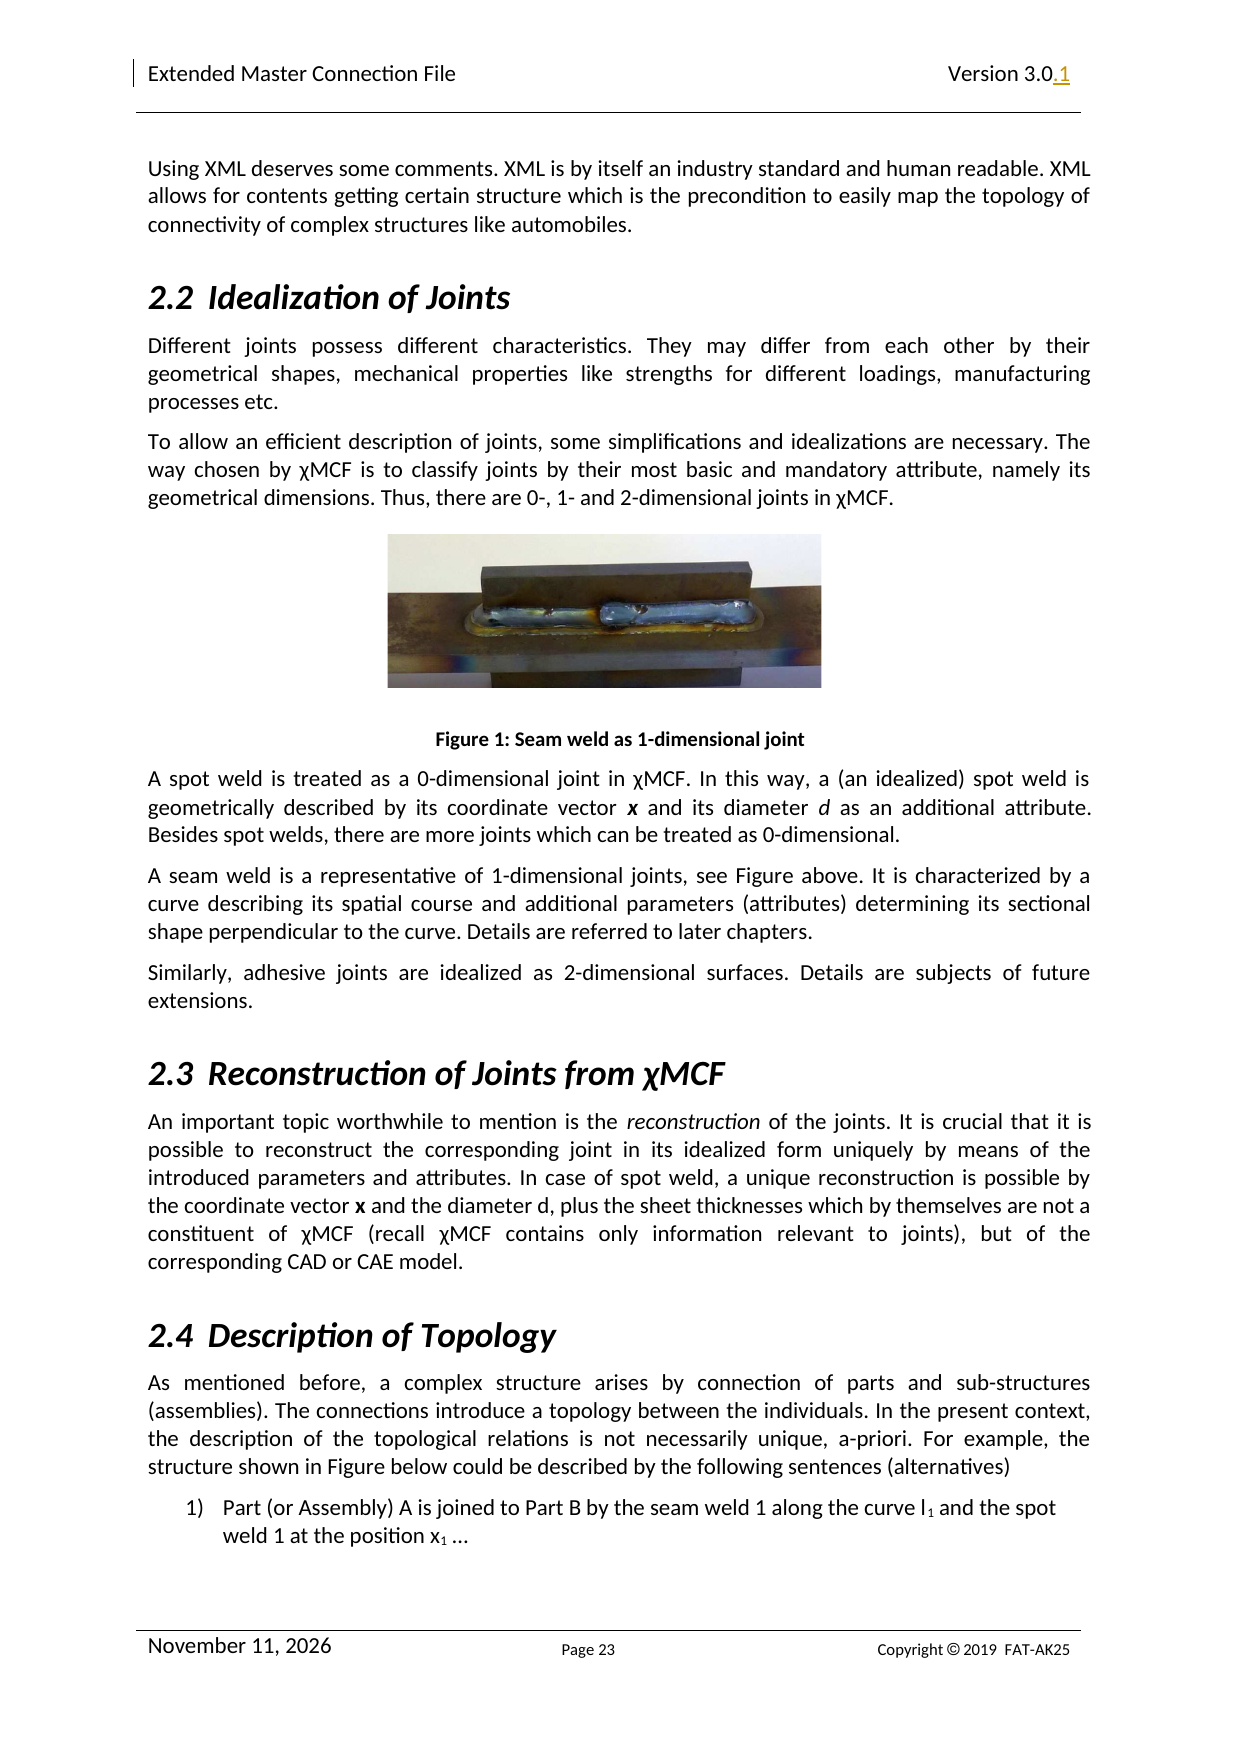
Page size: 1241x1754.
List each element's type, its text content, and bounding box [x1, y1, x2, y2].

subtitle Idealization of Joints [148, 275, 1092, 318]
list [185, 1493, 1092, 1549]
text Different joints possess different characteristics. They may differ from each other by their geometrical shapes, mechanical properties like strengths for different loadings, manufacturing processes etc. [148, 331, 1092, 415]
text Using XML deserves some comments. XML is by itself an industry standard and human readable. XML allows for contents getting certain structure which is the precondition to easily map the topology of connectivity of complex structures like automobiles. [148, 154, 1092, 238]
text A seam weld is a representative of 1-dimensional joints, see Figure above. It is characterized by a curve describing its spatial course and additional parameters (attributes) determining its sectional shape perpendicular to the curve. Details are referred to later chapters. [148, 861, 1092, 945]
subtitle Reconstruction of Joints from χMCF [148, 1051, 1092, 1094]
text An important topic worthwhile to mention is the reconstruction of the joints. It is crucial that it is possible to reconstruct the corresponding joint in its idealized form uniquely by means of the introduced parameters and attributes. In case of spot weld, a unique reconstruction is possible by the coordinate vector x and the diameter d, plus the sheet thicknesses which by themselves are not a constituent of χMCF (recall χMCF contains only information relevant to joints), but of the corresponding CAD or CAE model. [148, 1107, 1092, 1275]
text A spot weld is treated as a 0-dimensional joint in χMCF. In this way, a (an idealized) spot weld is geometrically described by its coordinate vector x and its diameter d as an additional attribute. Besides spot welds, there are more joints which can be treated as 0-dimensional. [148, 764, 1092, 849]
text To allow an efficient description of joints, some simplifications and idealizations are necessary. The way chosen by χMCF is to classify joints by their most basic and mandatory attribute, namely its geometrical dimensions. Thus, there are 0-, 1- and 2-dimensional joints in χMCF. [148, 427, 1092, 512]
text Figure 1: Seam weld as 1-dimensional joint [148, 727, 1092, 752]
text Similarly, adhesive joints are idealized as 2-dimensional surfaces. Details are subjects of future extensions. [148, 958, 1092, 1014]
text As mentioned before, a complex structure arises by connection of parts and sub-structures (assemblies). The connections introduce a topology between the individuals. In the present context, the description of the topological relations is not necessarily unique, a-priori. For example, the structure shown in Figure below could be described by the following sentences (alternatives) [148, 1368, 1092, 1480]
subtitle Description of Topology [148, 1313, 1092, 1356]
